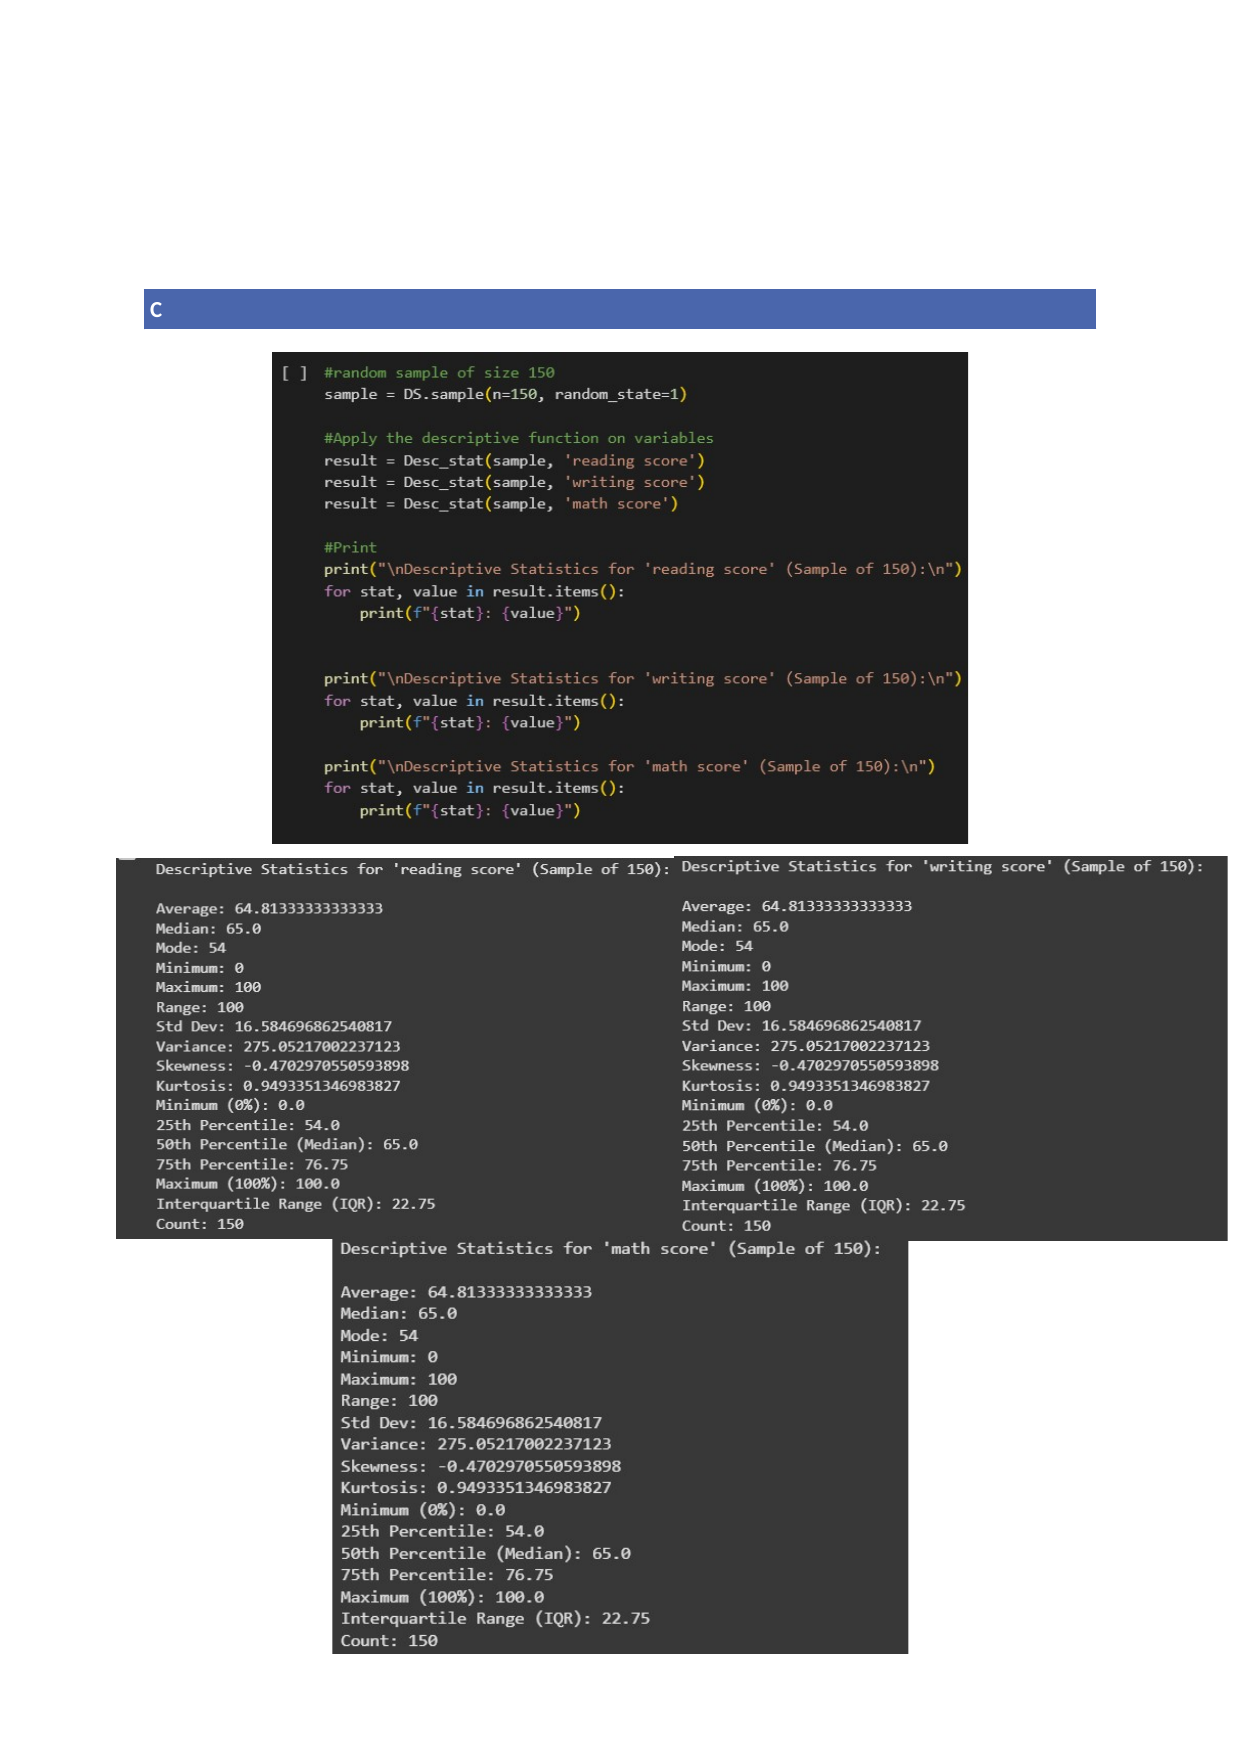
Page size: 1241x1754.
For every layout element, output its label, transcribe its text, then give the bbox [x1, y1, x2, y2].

picture [272, 352, 969, 844]
picture [116, 856, 1228, 1654]
subtitle C [150, 295, 1090, 323]
